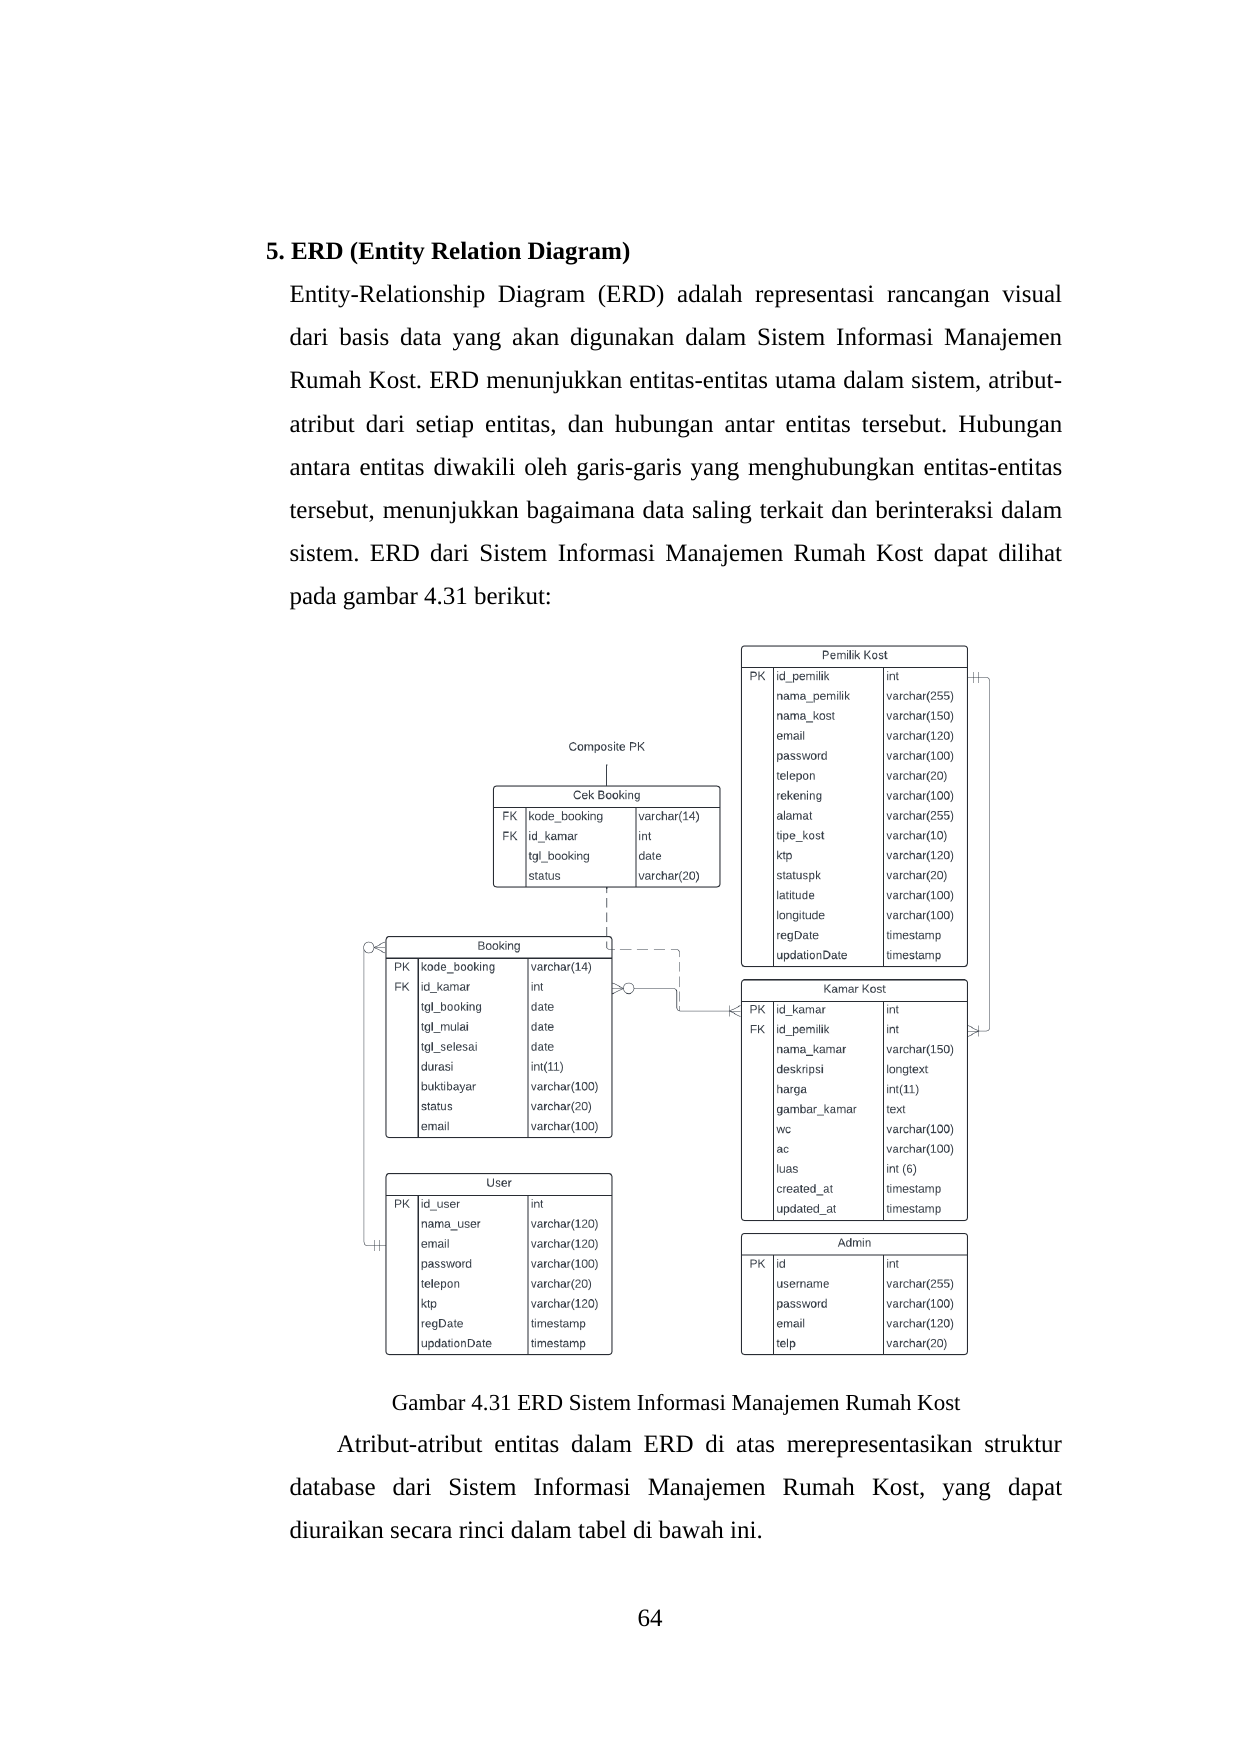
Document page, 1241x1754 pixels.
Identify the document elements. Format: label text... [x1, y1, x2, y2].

picture [342, 624, 1011, 1376]
subtitle ERD (Entity Relation Diagram) [266, 236, 1063, 265]
text Gambar 4.31 ERD Sistem Informasi Manajemen Rumah Kost [289, 1389, 1063, 1416]
text Atribut-atribut entitas dalam ERD di atas merepresentasikan struktur database dari Sistem Informasi Manajemen Rumah Kost, yang dapat diuraikan secara rinci dalam tabel di bawah ini. [289, 1429, 1063, 1544]
text Entity-Relationship Diagram (ERD) adalah representasi rancangan visual dari basis data yang akan digunakan dalam Sistem Informasi Manajemen Rumah Kost. ERD menunjukkan entitas-entitas utama dalam sistem, atribut-atribut dari setiap entitas, dan hubungan antar entitas tersebut. Hubungan antara entitas diwakili oleh garis-garis yang menghubungkan entitas-entitas tersebut, menunjukkan bagaimana data saling terkait dan berinteraksi dalam sistem. ERD dari Sistem Informasi Manajemen Rumah Kost dapat dilihat pada gambar 4.31 berikut: [289, 279, 1063, 610]
